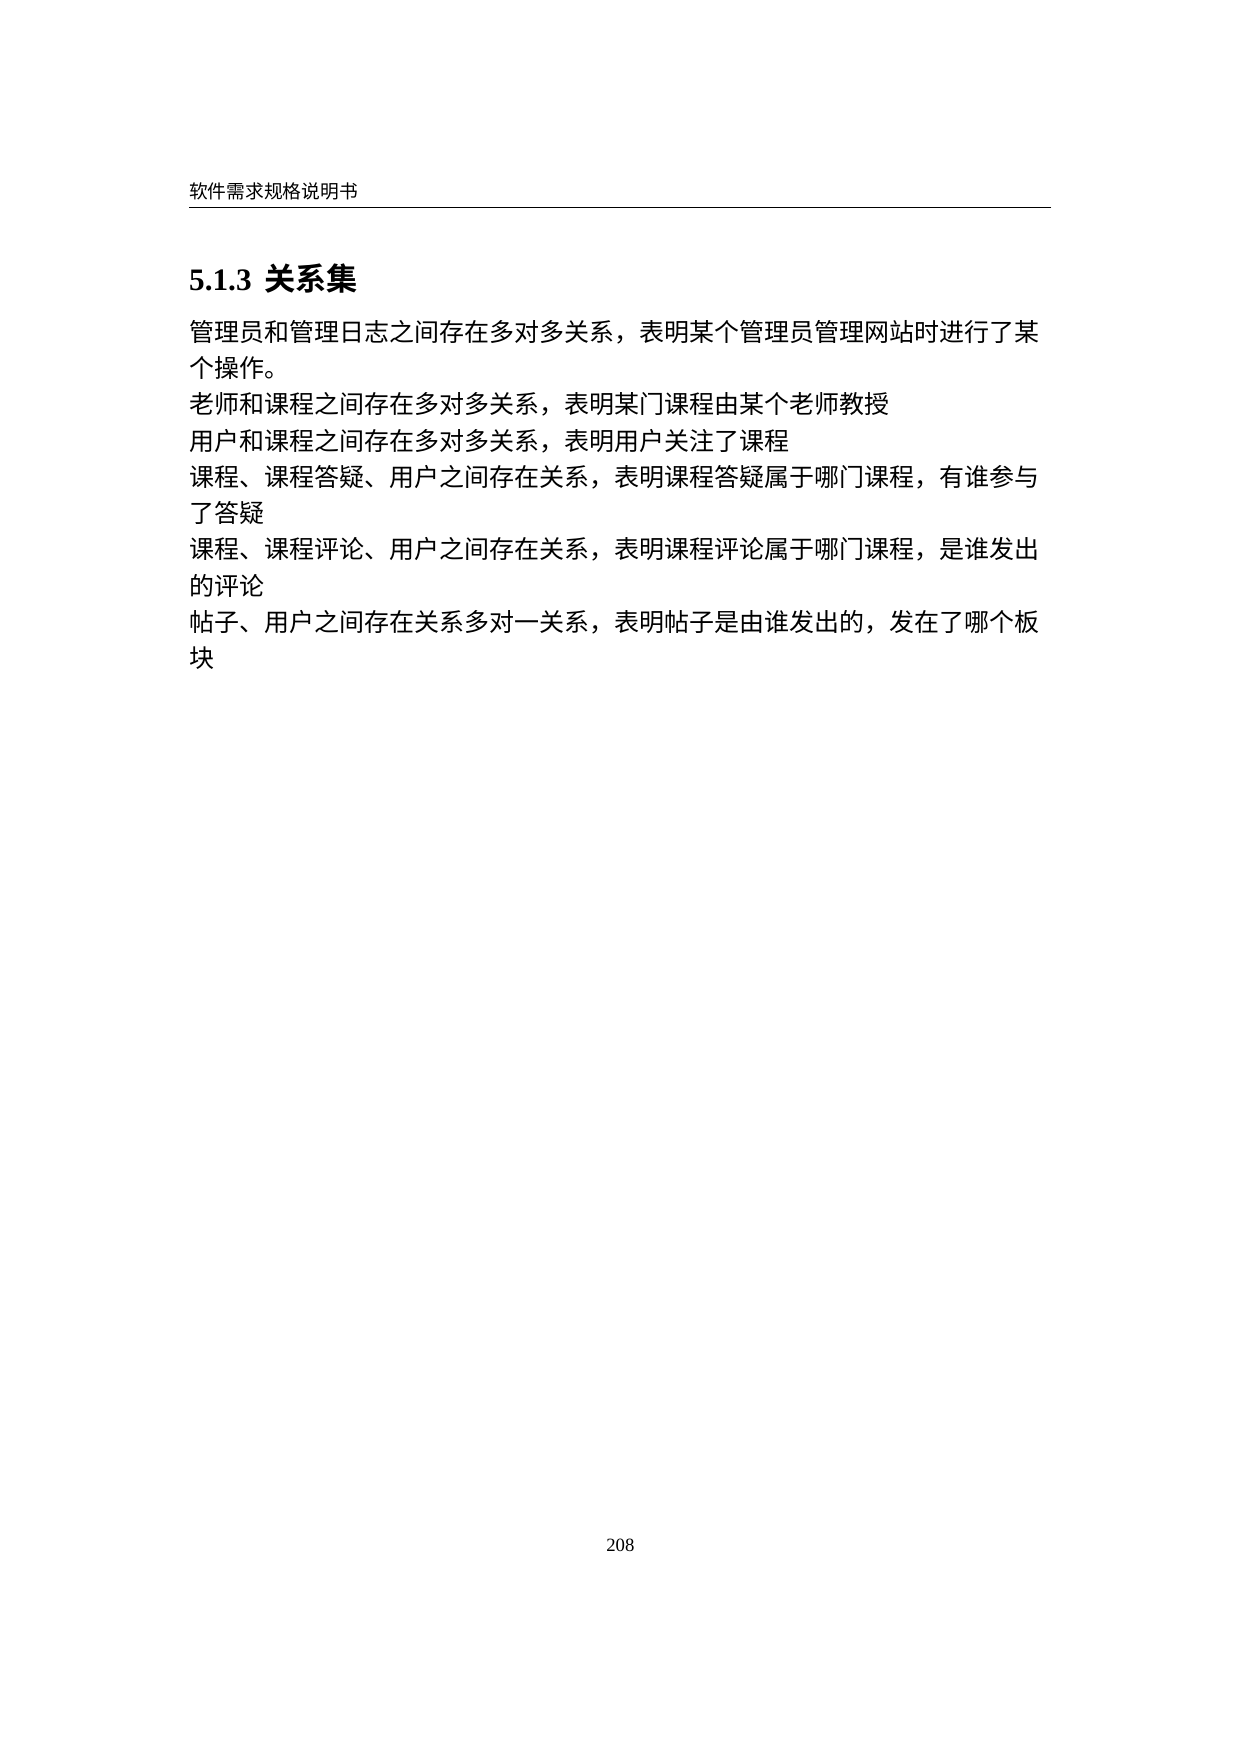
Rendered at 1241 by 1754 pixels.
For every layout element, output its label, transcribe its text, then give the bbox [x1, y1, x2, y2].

text 课程、课程答疑、用户之间存在关系，表明课程答疑属于哪门课程，有谁参与了答疑 [189, 457, 1051, 530]
subtitle 关系集 [189, 254, 1051, 300]
text 帖子、用户之间存在关系多对一关系，表明帖子是由谁发出的，发在了哪个板块 [189, 602, 1051, 675]
text 用户和课程之间存在多对多关系，表明用户关注了课程 [189, 421, 1051, 457]
text 管理员和管理日志之间存在多对多关系，表明某个管理员管理网站时进行了某个操作。 [189, 312, 1051, 385]
text 课程、课程评论、用户之间存在关系，表明课程评论属于哪门课程，是谁发出的评论 [189, 530, 1051, 602]
text 老师和课程之间存在多对多关系，表明某门课程由某个老师教授 [189, 385, 1051, 421]
